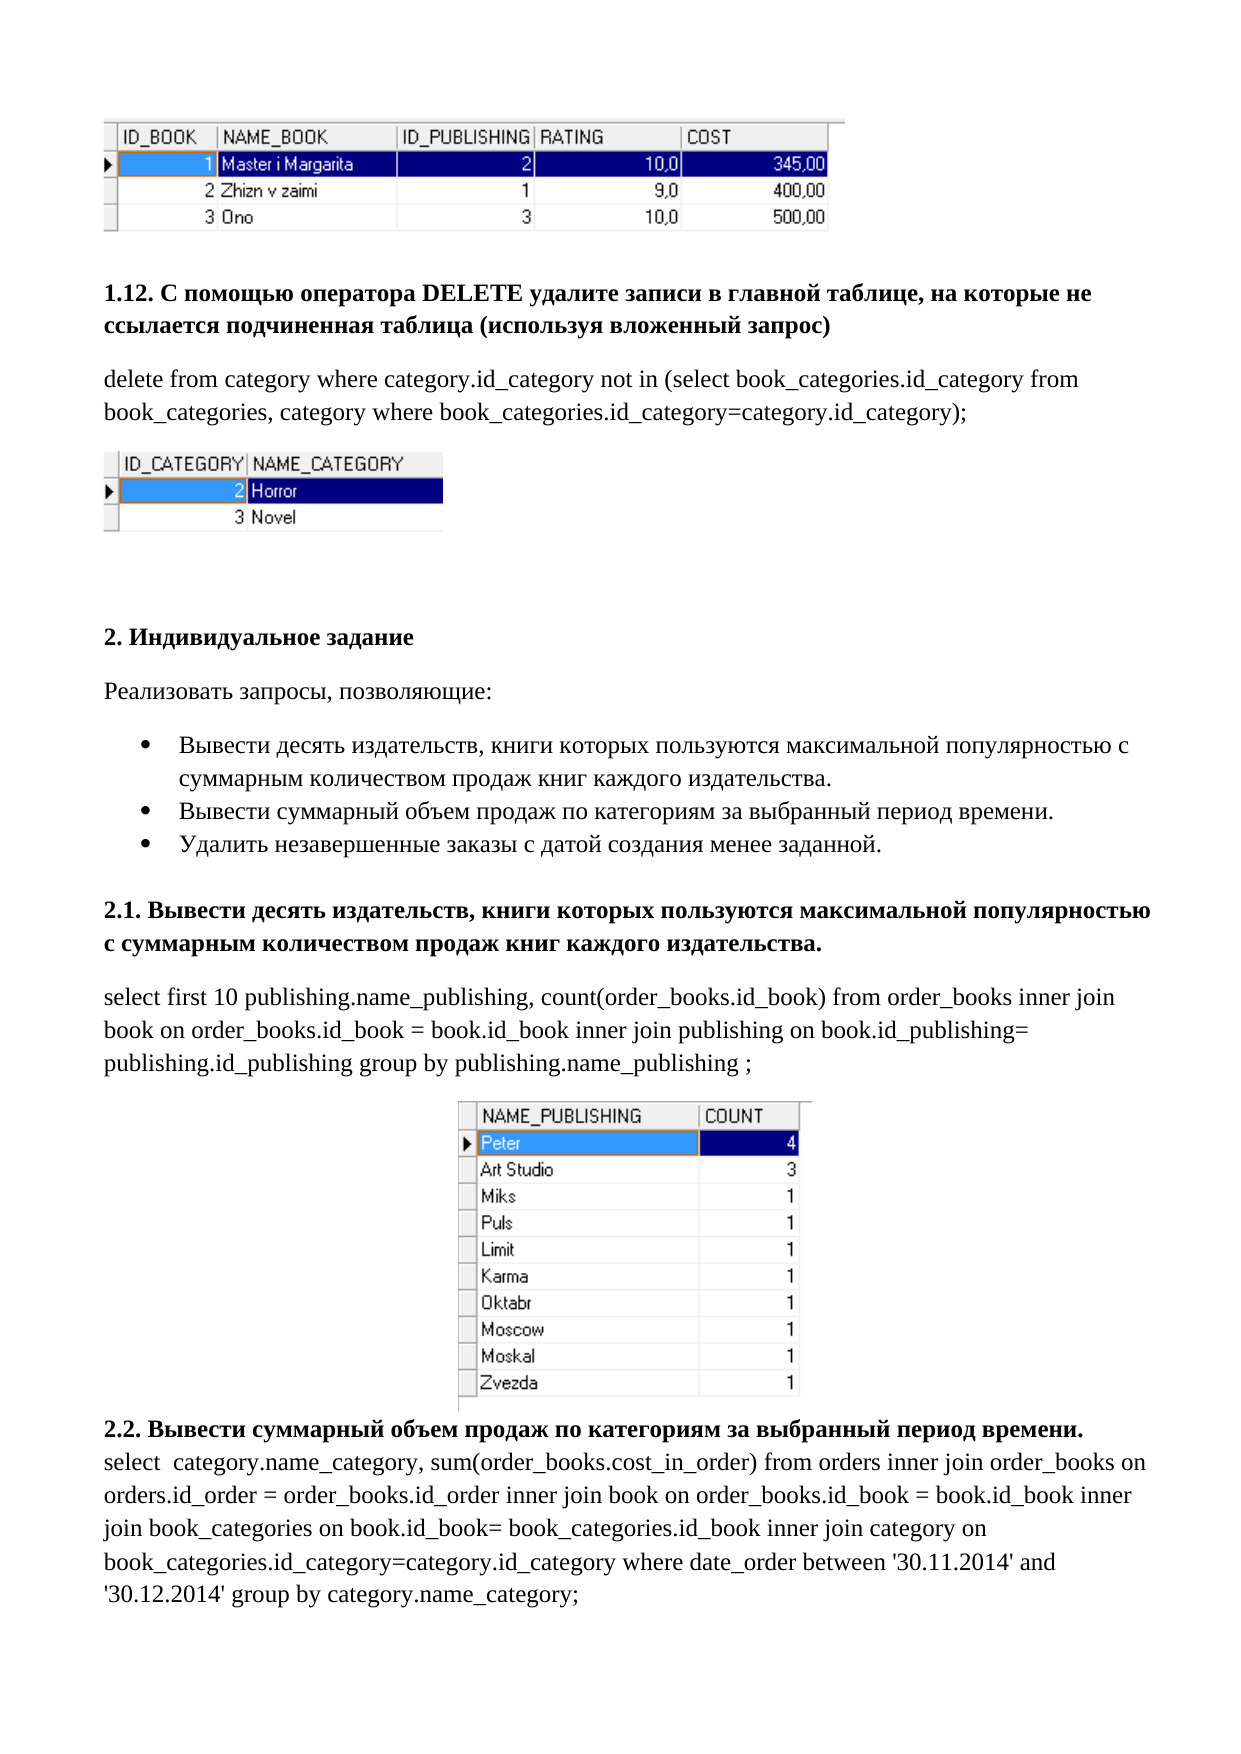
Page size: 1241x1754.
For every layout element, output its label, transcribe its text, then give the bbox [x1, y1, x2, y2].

text 2. Индивидуальное задание [103, 622, 1167, 651]
text 1.12. С помощью оператора DELETE удалите записи в главной таблице, на которые не ссылается подчиненная таблица (используя вложенный запрос) [103, 278, 1167, 339]
list Вывести десять издательств, книги которых пользуются максимальной популярностью с суммарным количеством продаж книг каждого издательства. [141, 730, 1167, 792]
list Вывести суммарный объем продаж по категориям за выбранный период времени. [141, 796, 1167, 825]
text select first 10 publishing.name_publishing, count(order_books.id_book) from order_books inner join book on order_books.id_book = book.id_book inner join publishing on book.id_publishing= publishing.id_publishing group by publishing.name_publishing ; [103, 982, 1167, 1077]
list select category.name_category, sum(order_books.cost_in_order) from orders inner join order_books on orders.id_order = order_books.id_order inner join book on order_books.id_book = book.id_book inner join book_categories on book.id_book= book_categories.id_book inner join category on book_categories.id_category=category.id_category where date_order between '30.11.2014' and '30.12.2014' group by category.name_category; [103, 1447, 1167, 1608]
list 2.1. Вывести десять издательств, книги которых пользуются максимальной популярностью с суммарным количеством продаж книг каждого издательства. [103, 895, 1167, 957]
list Удалить незавершенные заказы с датой создания менее заданной. [141, 829, 1167, 858]
text Реализовать запросы, позволяющие: [103, 676, 1167, 705]
list 2.2. Вывести суммарный объем продаж по категориям за выбранный период времени. [103, 1414, 1167, 1443]
text delete from category where category.id_category not in (select book_categories.id_category from book_categories, category where book_categories.id_category=category.id_category); [103, 364, 1167, 426]
